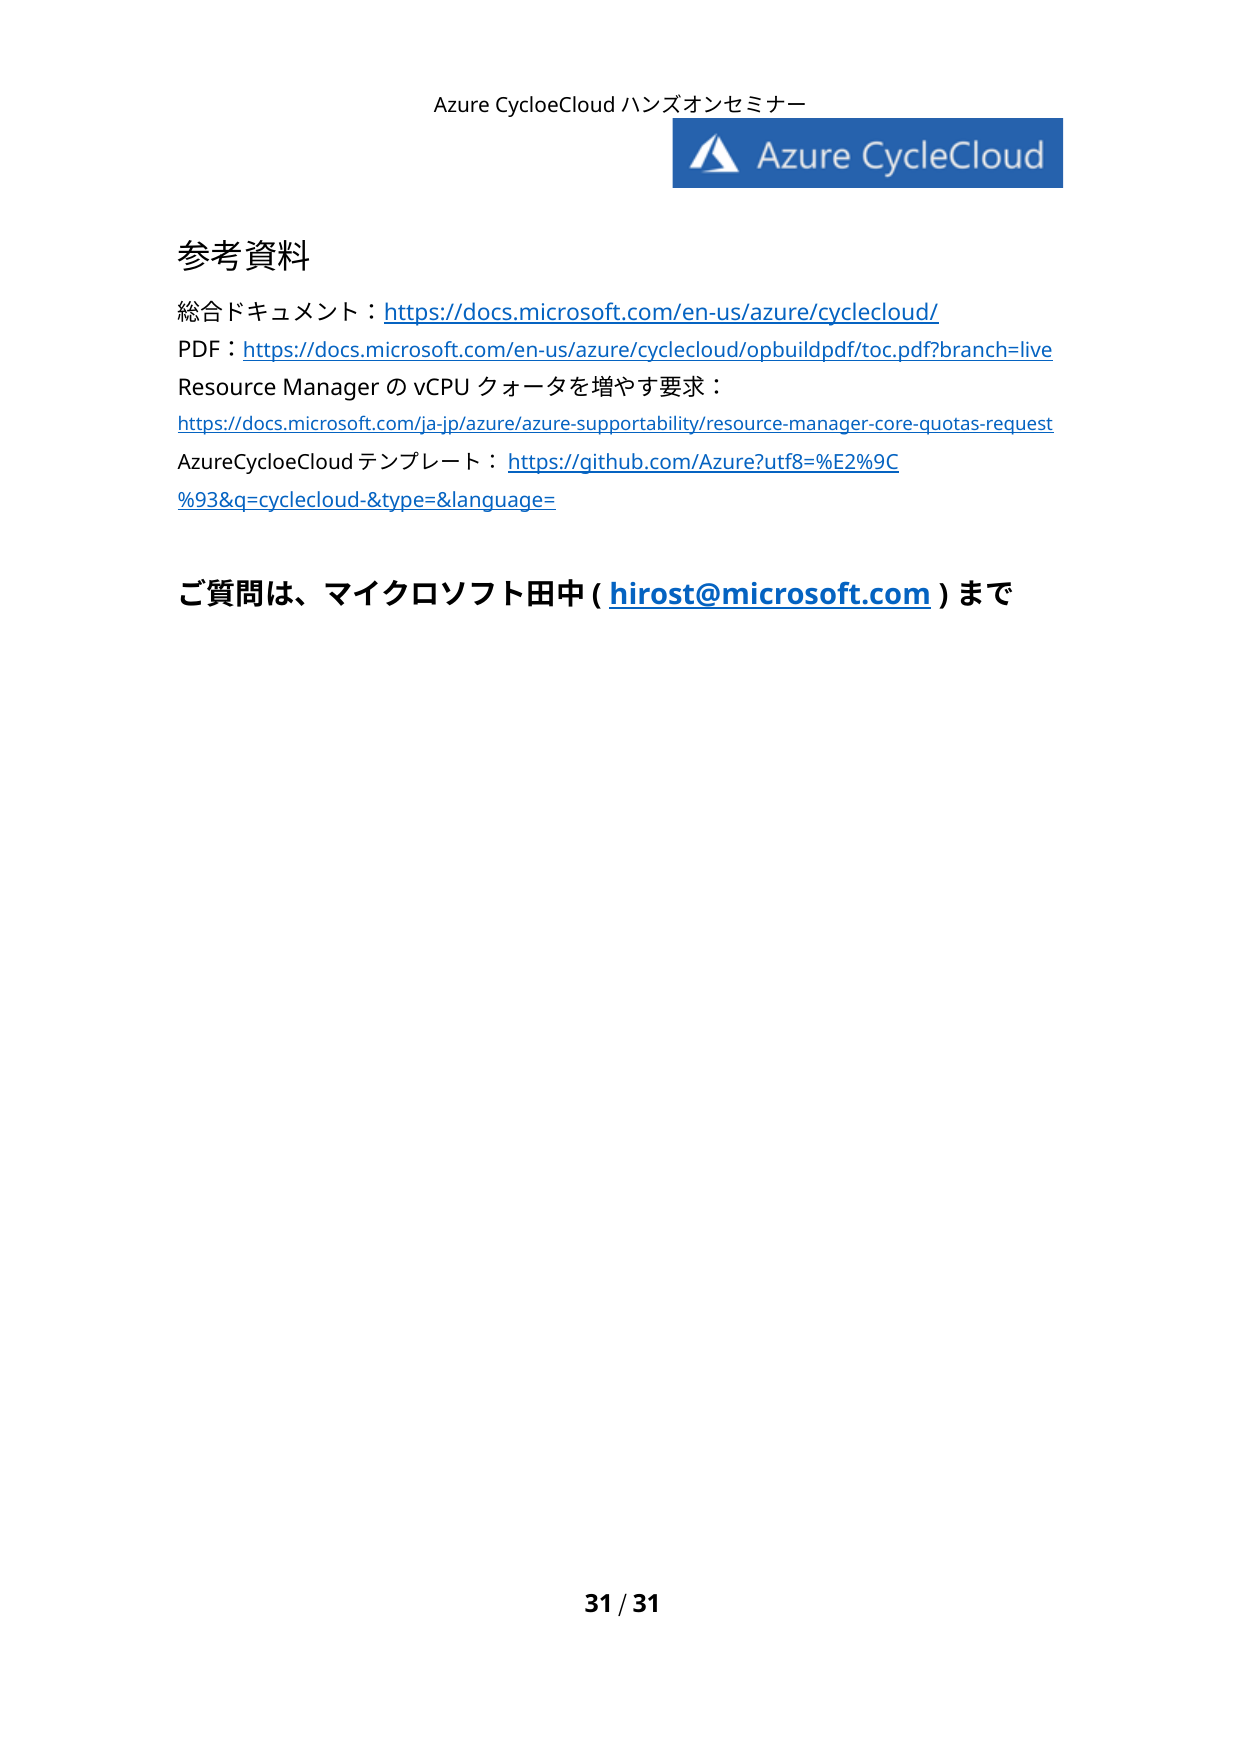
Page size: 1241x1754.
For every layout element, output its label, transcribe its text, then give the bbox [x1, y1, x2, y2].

text Resource Manager の vCPU クォータを増やす要求： [177, 367, 1063, 404]
text PDF：https://docs.microsoft.com/en-us/azure/cyclecloud/opbuildpdf/toc.pdf?branch=live [177, 329, 1063, 367]
text https://docs.microsoft.com/ja-jp/azure/azure-supportability/resource-manager-core-quotas-request [177, 404, 1063, 442]
text AzureCycloeCloudテンプレート： https://github.com/Azure?utf8=%E2%9C%93&q=cyclecloud-&type=&language= [177, 442, 1063, 517]
text ご質問は、マイクロソフト田中 ( hirost@microsoft.com ) まで [177, 554, 1063, 629]
subtitle 参考資料 [177, 217, 1063, 292]
text 総合ドキュメント：https://docs.microsoft.com/en-us/azure/cyclecloud/ [177, 292, 1063, 329]
picture [672, 118, 1064, 188]
